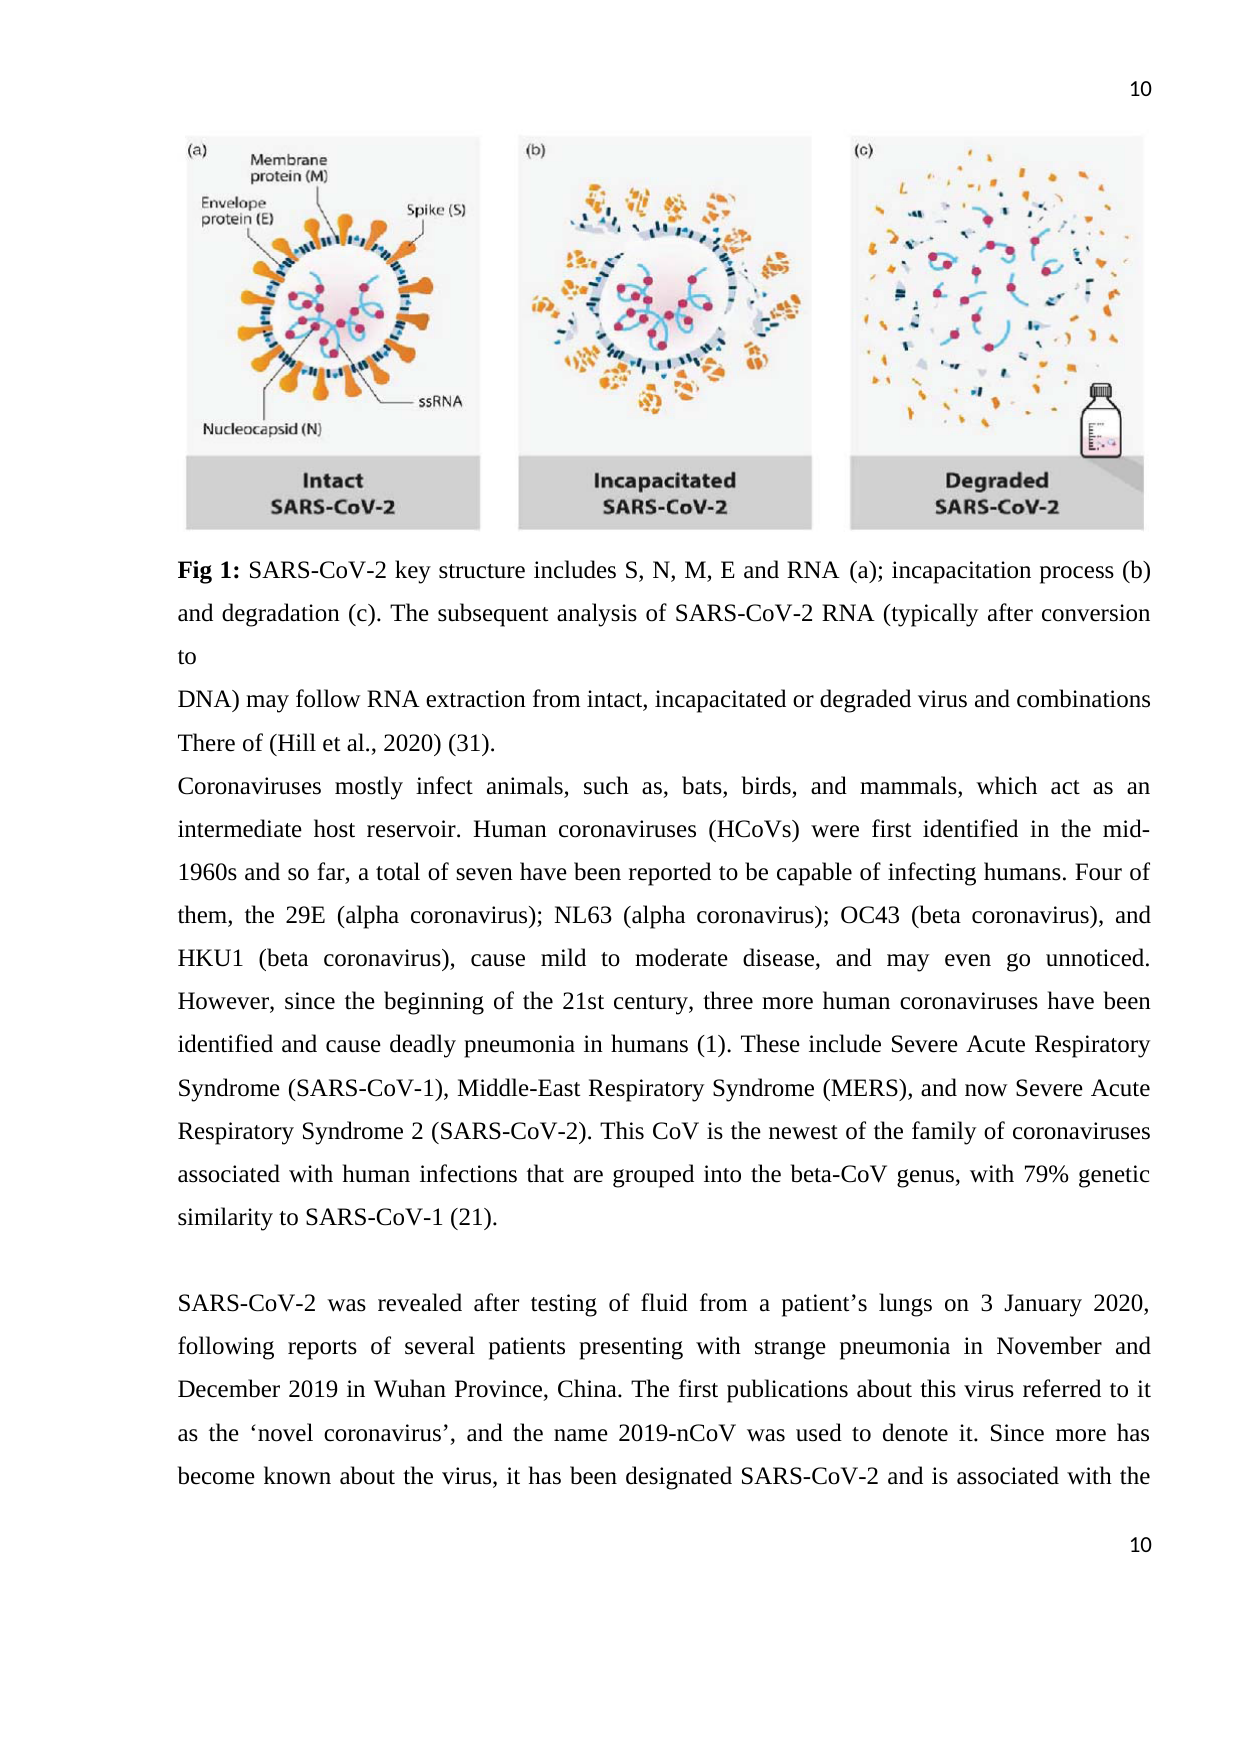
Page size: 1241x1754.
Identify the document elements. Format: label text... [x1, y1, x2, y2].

text There of (Hill et al., 2020) (31). [177, 728, 1152, 756]
text Fig 1: SARS-CoV-2 key structure includes S, N, M, E and RNA (a); incapacitation process (b) and degradation (c). The subsequent analysis of SARS-CoV-2 RNA (typically after conversion to [177, 555, 1152, 670]
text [177, 1288, 1152, 1489]
text Coronaviruses mostly infect animals, such as, bats, birds, and mammals, which act as an intermediate host reservoir. Human coronaviruses (HCoVs) were first identified in the mid-1960s and so far, a total of seven have been reported to be capable of infecting humans. Four of them, the 29E (alpha coronavirus); NL63 (alpha coronavirus); OC43 (beta coronavirus), and HKU1 (beta coronavirus), cause mild to moderate disease, and may even go unnoticed. However, since the beginning of the 21st century, three more human coronaviruses have been identified and cause deadly pneumonia in humans (1). These include Severe Acute Respiratory Syndrome (SARS-CoV-1), Middle-East Respiratory Syndrome (MERS), and now Severe Acute Respiratory Syndrome 2 (SARS-CoV-2). This CoV is the newest of the family of coronaviruses associated with human infections that are grouped into the beta-CoV genus, with 79% genetic similarity to SARS-CoV-1 (21). [177, 771, 1152, 1231]
text DNA) may follow RNA extraction from intact, incapacitated or degraded virus and combinations [177, 684, 1152, 713]
